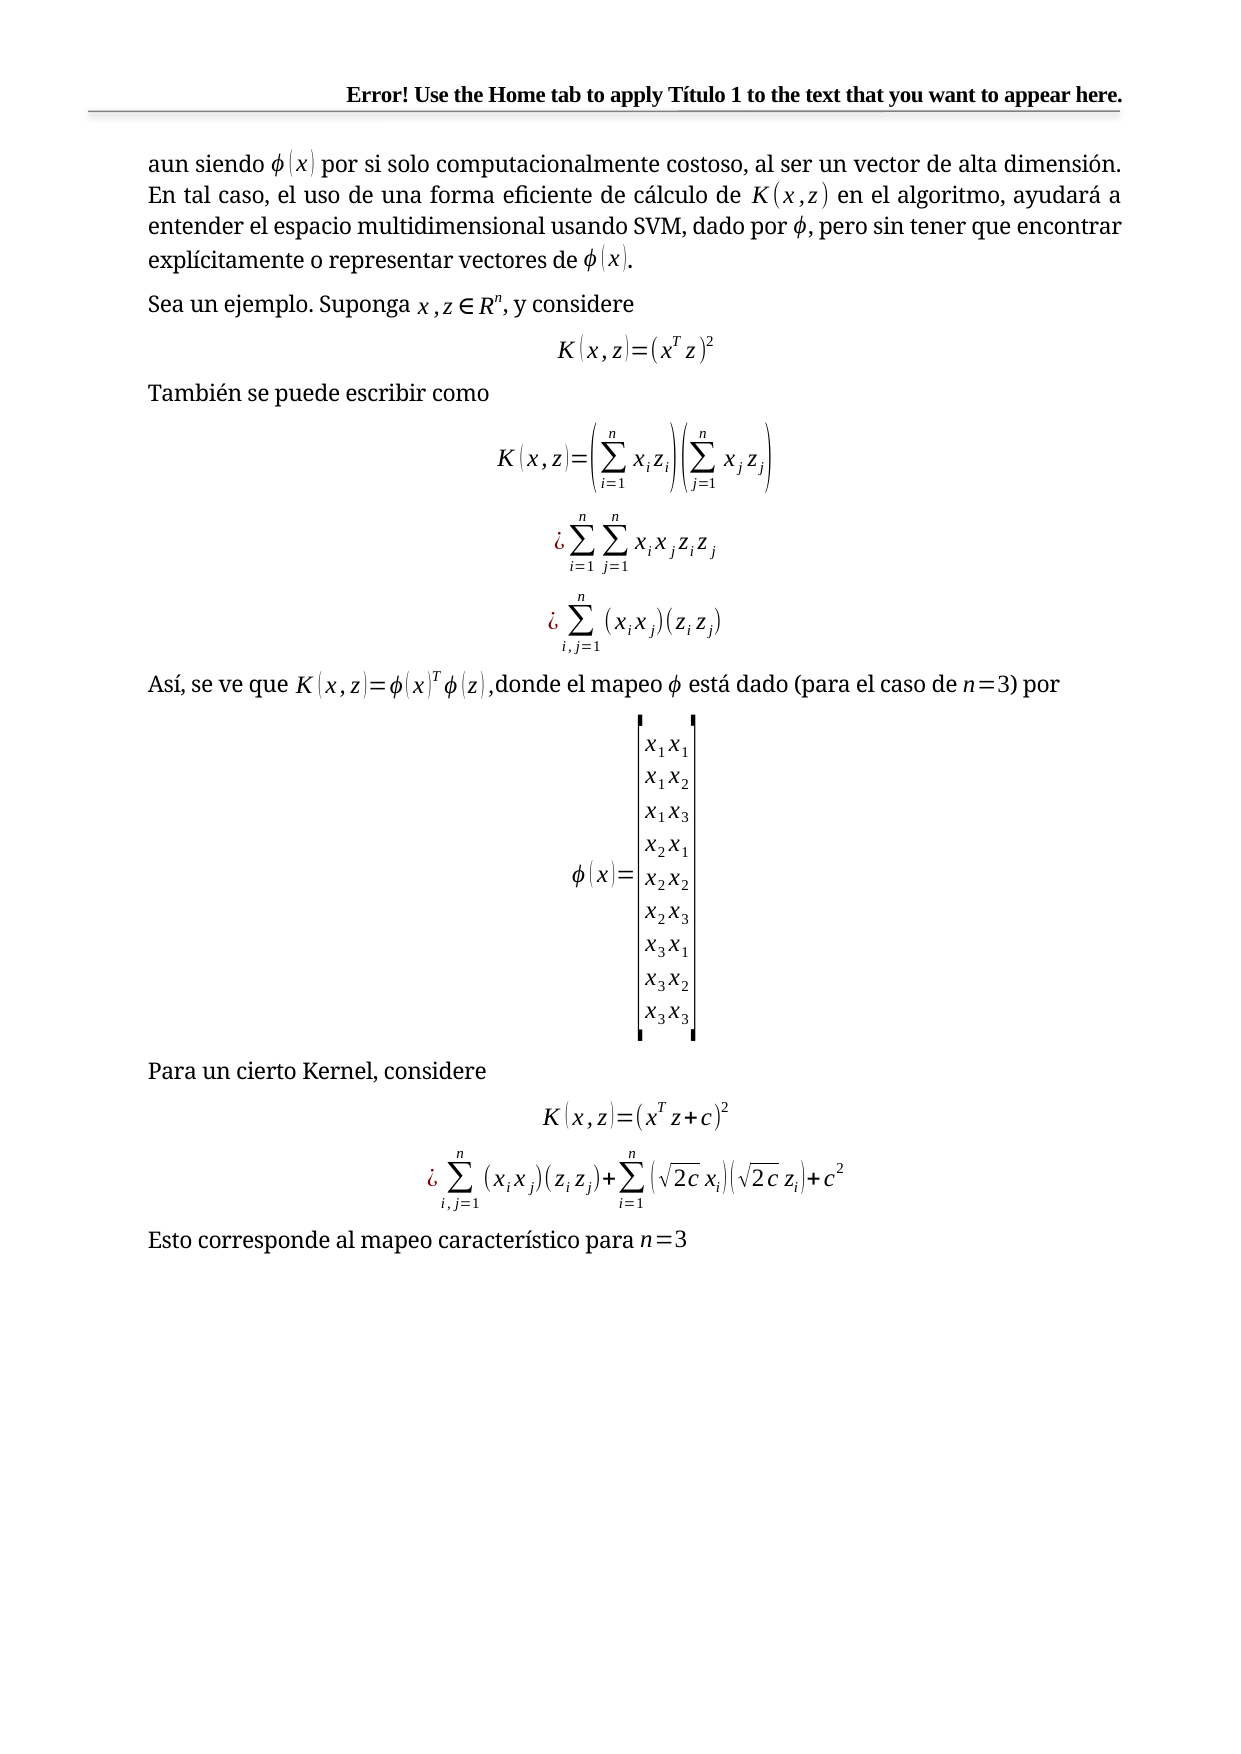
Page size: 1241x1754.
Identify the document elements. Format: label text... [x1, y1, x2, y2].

text Para un cierto Kernel, considere [148, 1055, 1122, 1086]
text También se puede escribir como [148, 377, 1122, 408]
text Así, se ve que donde el mapeo está dado (para el caso de ) por [148, 667, 1122, 701]
text Esto corresponde al mapeo característico para [148, 1224, 1122, 1255]
text Sea un ejemplo. Suponga , y considere [148, 288, 1122, 319]
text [148, 148, 1122, 276]
